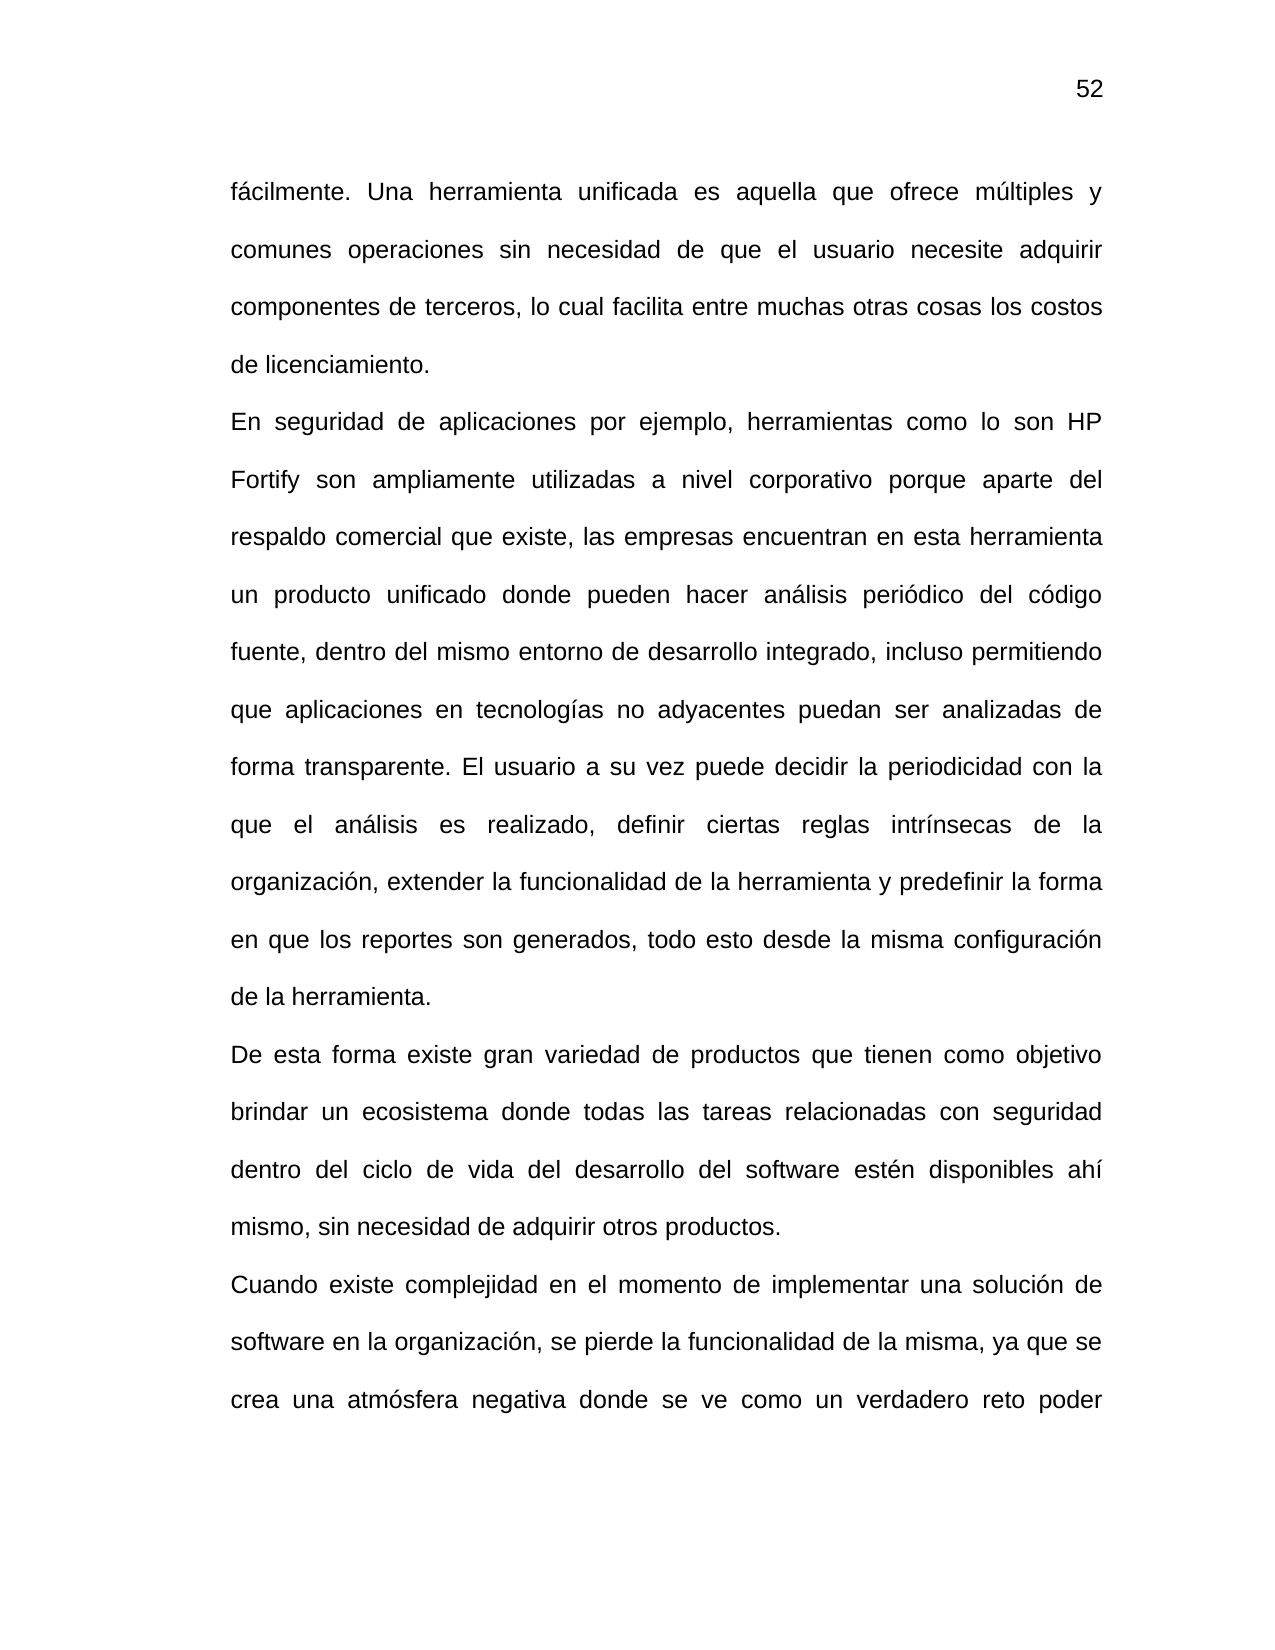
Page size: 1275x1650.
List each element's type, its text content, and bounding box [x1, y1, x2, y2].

text De esta forma existe gran variedad de productos que tienen como objetivo brindar un ecosistema donde todas las tareas relacionadas con seguridad dentro del ciclo de vida del desarrollo del software estén disponibles ahí mismo, sin necesidad de adquirir otros productos. [230, 1040, 1104, 1241]
text En seguridad de aplicaciones por ejemplo, herramientas como lo son HP Fortify son ampliamente utilizadas a nivel corporativo porque aparte del respaldo comercial que existe, las empresas encuentran en esta herramienta un producto unificado donde pueden hacer análisis periódico del código fuente, dentro del mismo entorno de desarrollo integrado, incluso permitiendo que aplicaciones en tecnologías no adyacentes puedan ser analizadas de forma transparente. El usuario a su vez puede decidir la periodicidad con la que el análisis es realizado, definir ciertas reglas intrínsecas de la organización, extender la funcionalidad de la herramienta y predefinir la forma en que los reportes son generados, todo esto desde la misma configuración de la herramienta. [230, 407, 1104, 1011]
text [230, 177, 1104, 378]
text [230, 1270, 1104, 1413]
